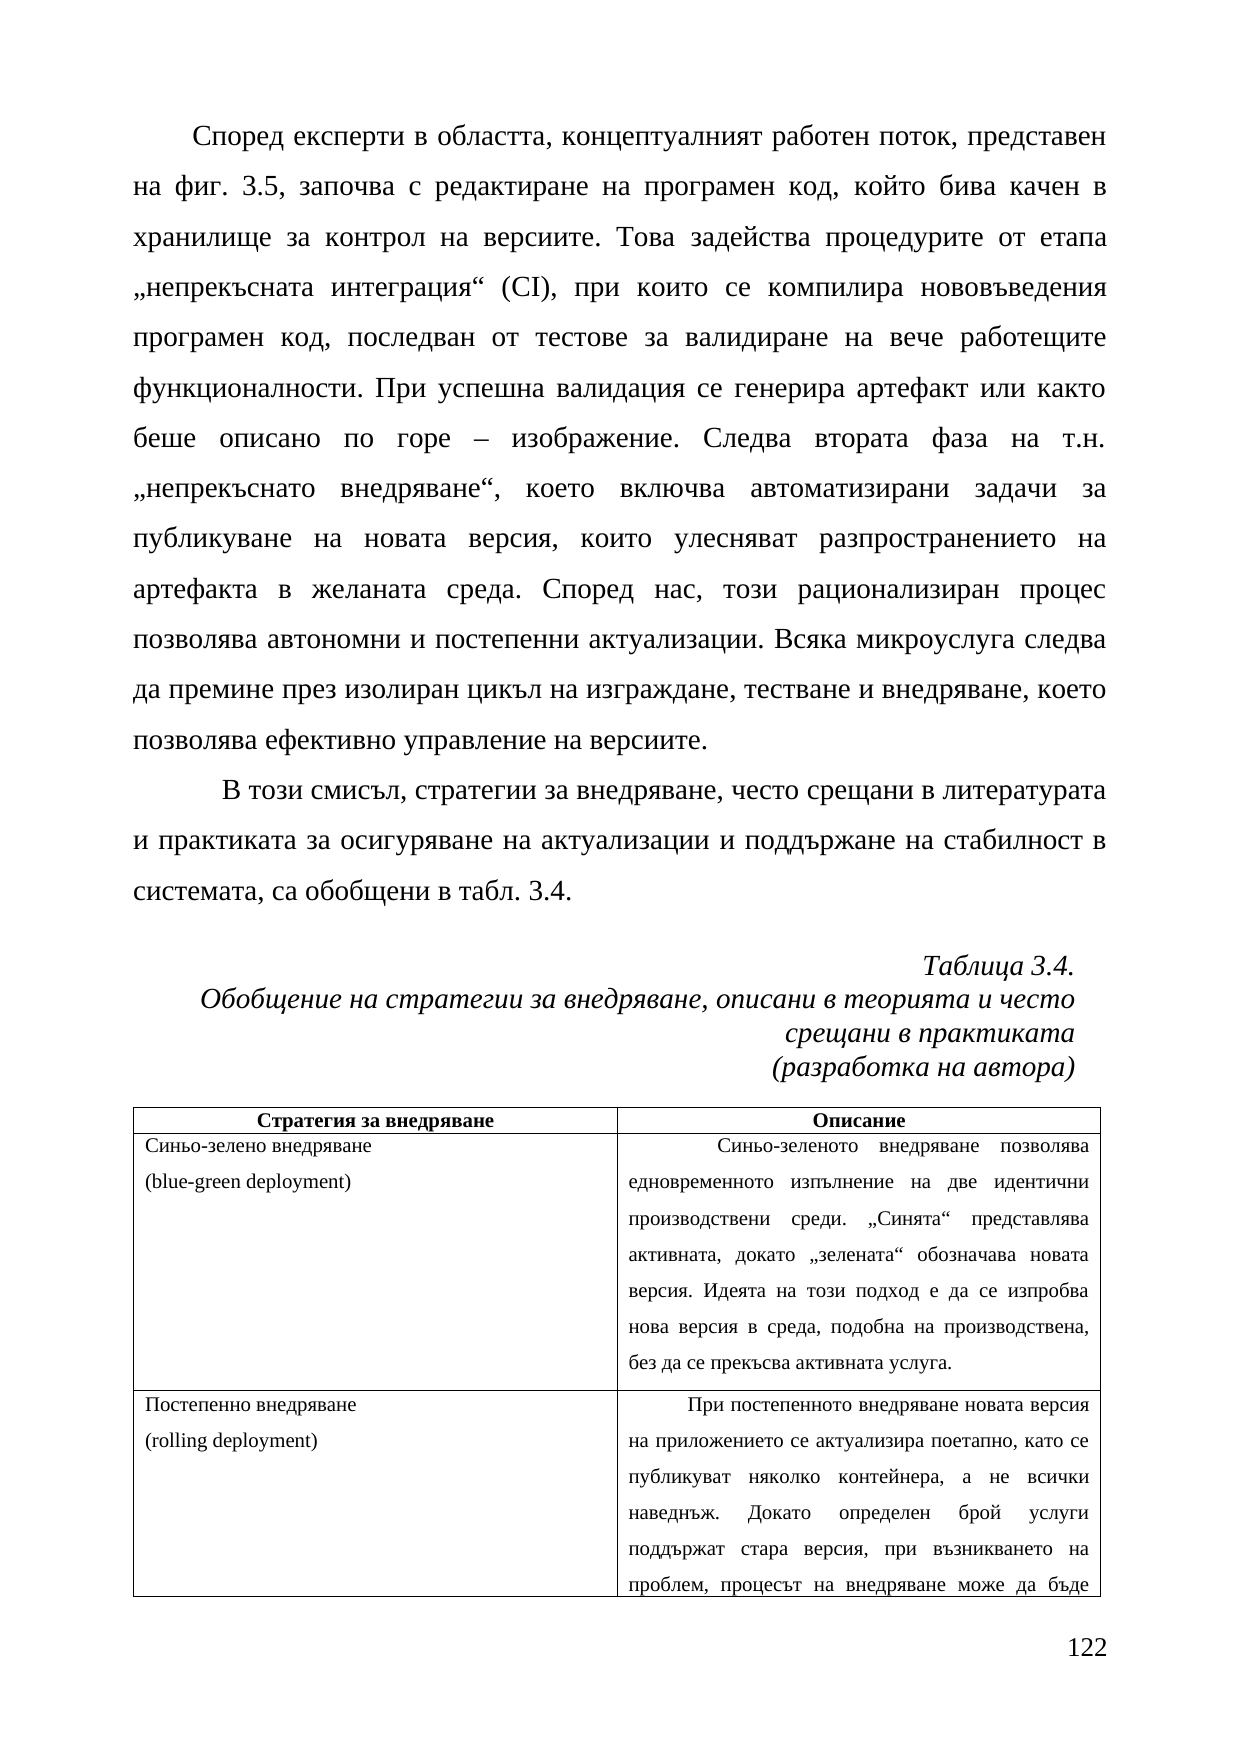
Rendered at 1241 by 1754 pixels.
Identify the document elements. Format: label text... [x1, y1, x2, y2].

table_cell Синьо-зелено внедряване (blue-green deployment) [134, 1134, 617, 1390]
text Според експерти в областта, концептуалният работен поток, представен на фиг. 3.5, започва с редактиране на програмен код, който бива качен в хранилище за контрол на версиите. Това задейства процедурите от етапа „непрекъсната интеграция“ (CI), при които се компилира нововъведения програмен код, последван от тестове за валидиране на вече работещите функционалности. При успешна валидация се генерира артефакт или както беше описано по горе – изображение. Следва втората фаза на т.н. „непрекъснато внедряване“, което включва автоматизирани задачи за публикуване на новата версия, които улесняват разпространението на артефакта в желаната среда. Според нас, този рационализиран процес позволява автономни и постепенни актуализации. Всяка микроуслуга следва да премине през изолиран цикъл на изграждане, тестване и внедряване, което позволява ефективно управление на версиите. [133, 118, 1107, 755]
table_cell Синьо-зеленото внедряване позволява едновременното изпълнение на две идентични производствени среди. „Синята“ представлява активната, докато „зелената“ обозначава новата версия. Идеята на този подход е да се изпробва нова версия в среда, подобна на производствена, без да се прекъсва активната услуга. [618, 1134, 1100, 1390]
table_header Стратегия за внедряване [134, 1108, 617, 1132]
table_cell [618, 1391, 1100, 1596]
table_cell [134, 1391, 617, 1596]
text В този смисъл, стратегии за внедряване, често срещани в литературата и практиката за осигуряване на актуализации и поддържане на стабилност в системата, са обобщени в табл. 3.4. [133, 772, 1107, 906]
table_header Описание [618, 1108, 1100, 1132]
title Таблица 3.4. Обобщение на стратегии за внедряване, описани в теорията и често срещани в практиката (разработка на автора) [192, 948, 1078, 1082]
